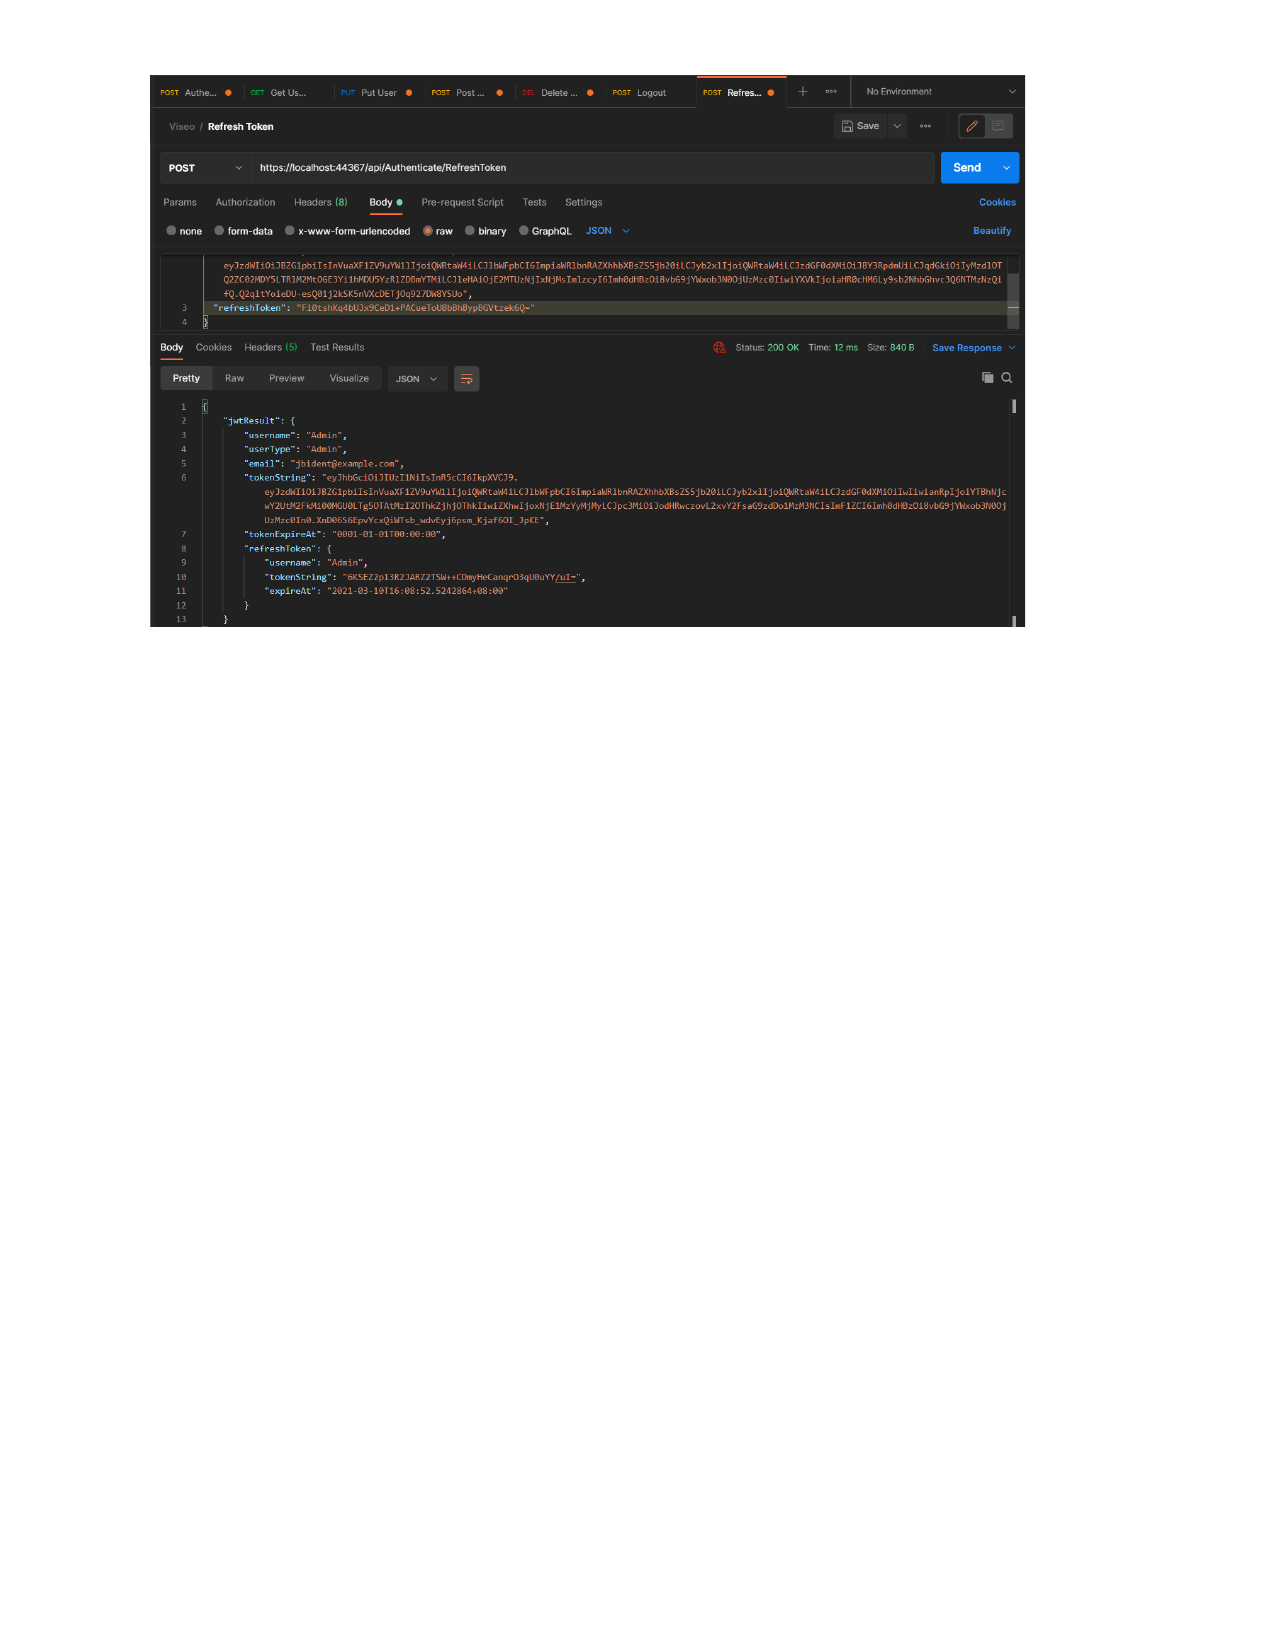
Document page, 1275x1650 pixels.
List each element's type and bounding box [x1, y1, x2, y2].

picture [150, 75, 1025, 627]
